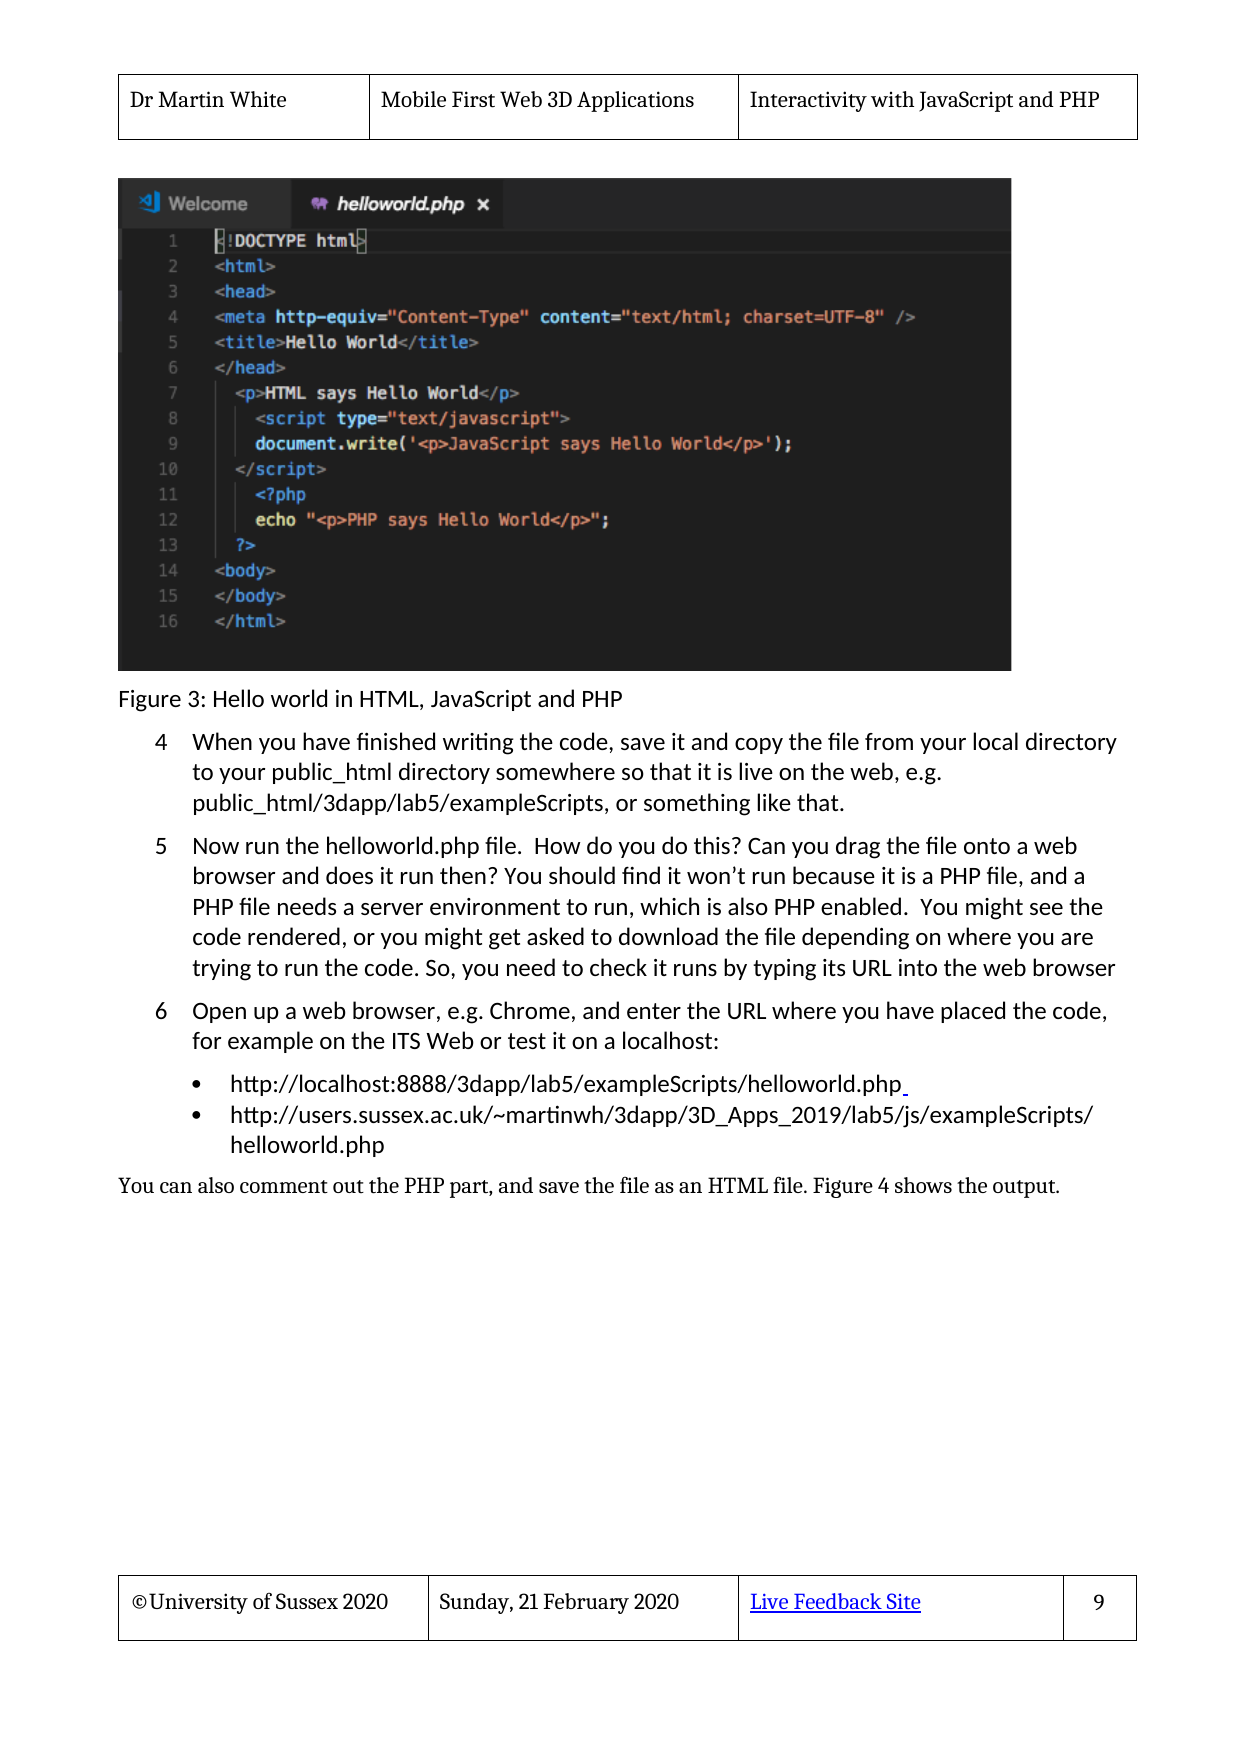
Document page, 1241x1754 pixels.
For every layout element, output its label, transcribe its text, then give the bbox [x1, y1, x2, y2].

list http://users.sussex.ac.uk/~martinwh/3dapp/3D_Apps_2019/lab5/js/exampleScripts/helloworld.php [192, 1099, 1122, 1160]
list Open up a web browser, e.g. Chrome, and enter the URL where you have placed the code, for example on the ITS Web or test it on a localhost: [154, 995, 1122, 1056]
list When you have finished writing the code, save it and copy the file from your local directory to your public_html directory somewhere so that it is live on the web, e.g. public_html/3dapp/lab5/exampleScripts, or something like that. [154, 726, 1122, 817]
text You can also comment out the PHP part, and save the file as an HTML file. Figure 4 shows the output. [118, 1172, 1122, 1199]
list http://localhost:8888/3dapp/lab5/exampleScripts/helloworld.php [192, 1068, 1122, 1099]
text Figure 3: Hello world in HTML, JavaScript and PHP [118, 683, 1122, 713]
list Now run the helloworld.php file. How do you do this? Can you drag the file onto a web browser and does it run then? You should find it won’t run because it is a PHP file, and a PHP file needs a server environment to run, which is also PHP enabled. You might see the code rendered, or you might get asked to download the file depending on where you are trying to run the code. So, you need to check it runs by typing its URL into the web browser [154, 830, 1122, 982]
picture [118, 178, 1012, 671]
